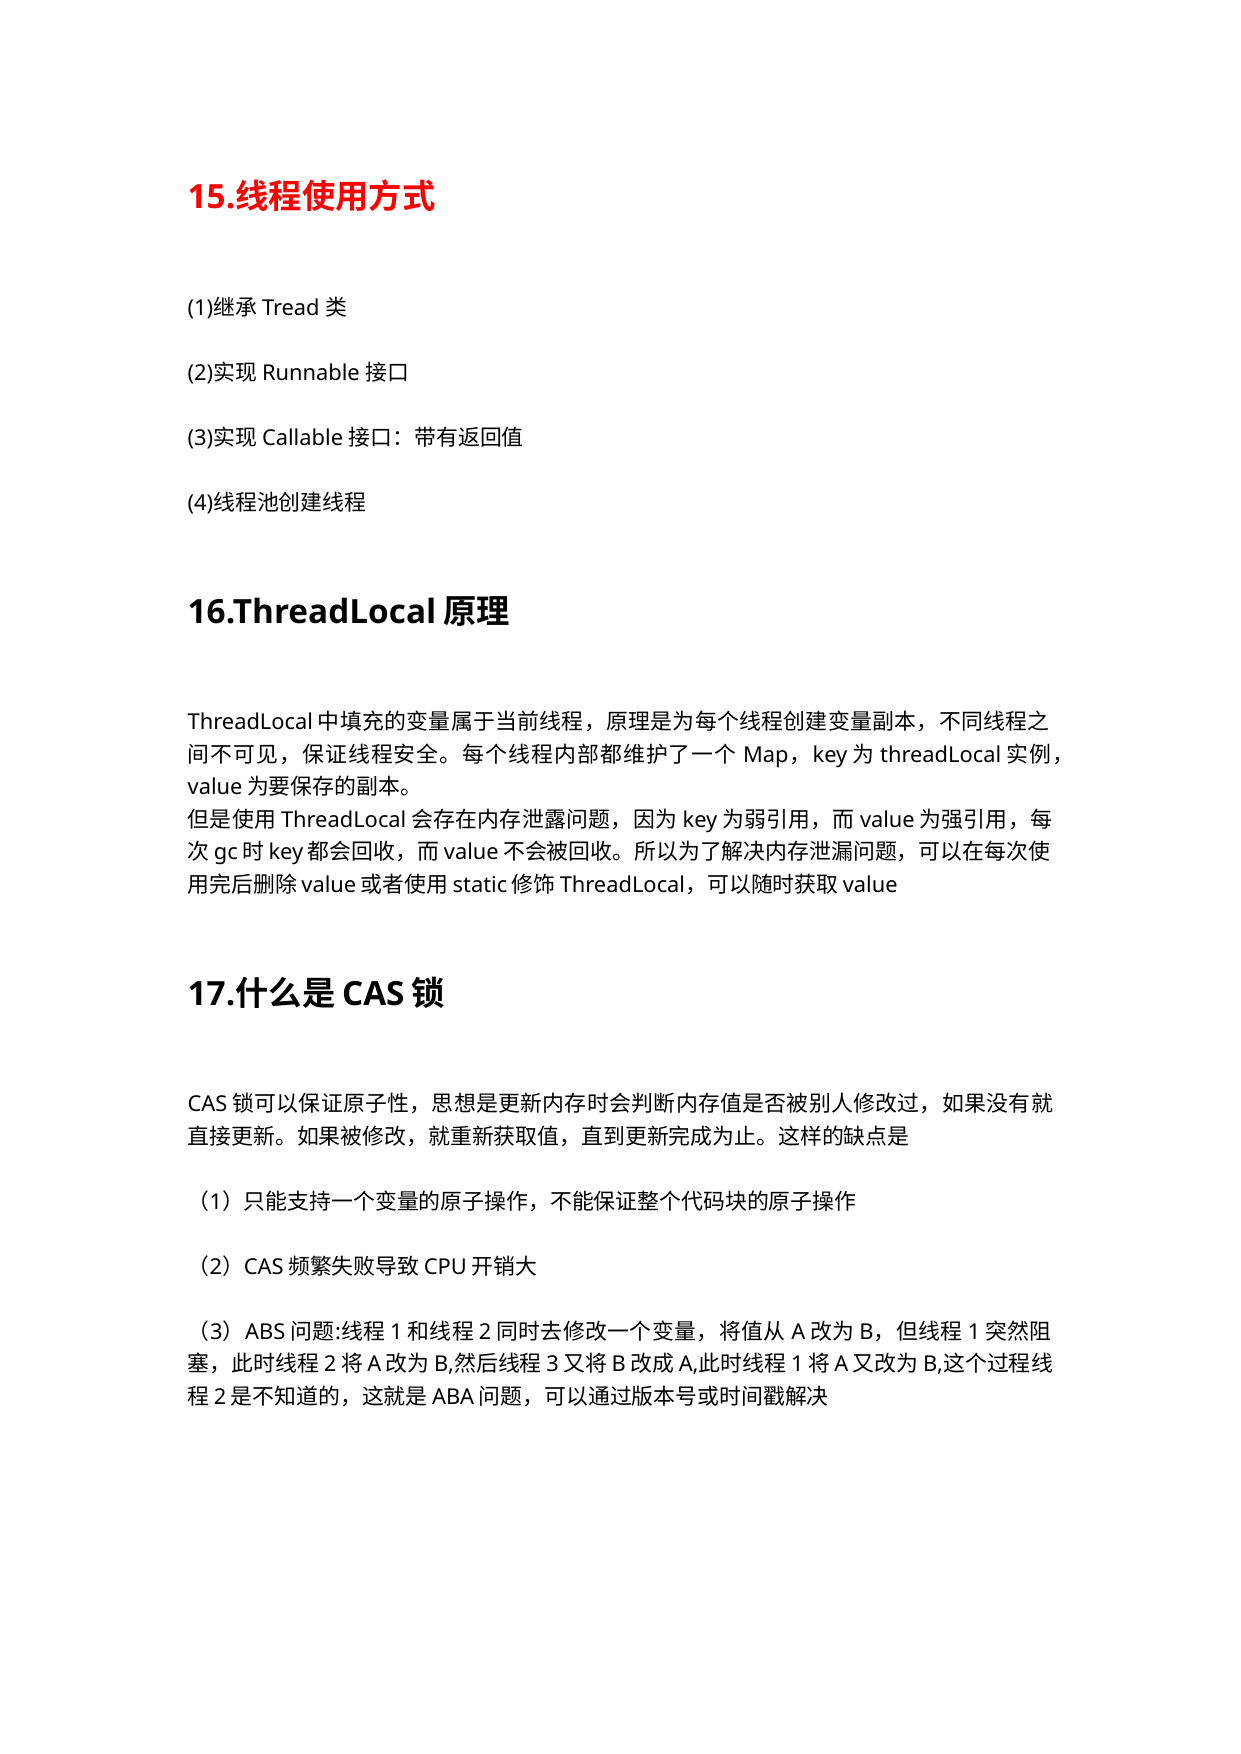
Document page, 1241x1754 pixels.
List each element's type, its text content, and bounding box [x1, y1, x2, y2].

subtitle 16.ThreadLocal原理 [187, 576, 1053, 641]
text (2)实现 Runnable 接口 [187, 354, 1053, 387]
text CAS锁可以保证原子性，思想是更新内存时会判断内存值是否被别人修改过，如果没有就直接更新。如果被修改，就重新获取值，直到更新完成为止。这样的缺点是 [187, 1086, 1053, 1151]
text (4)线程池创建线程 [187, 484, 1053, 517]
subtitle 17.什么是CAS锁 [187, 958, 1053, 1023]
text （1）只能支持一个变量的原子操作，不能保证整个代码块的原子操作 [187, 1183, 1053, 1216]
text (3)实现 Callable 接口：带有返回值 [187, 419, 1053, 452]
text （2）CAS频繁失败导致CPU开销大 [187, 1248, 1053, 1281]
text 但是使用ThreadLocal会存在内存泄露问题，因为key为弱引用，而value为强引用，每次gc时key都会回收，而value不会被回收。所以为了解决内存泄漏问题，可以在每次使用完后删除value或者使用static修饰ThreadLocal，可以随时获取value [187, 801, 1053, 899]
subtitle 15.线程使用方式 [187, 162, 1053, 227]
text ThreadLocal中填充的变量属于当前线程，原理是为每个线程创建变量副本，不同线程之间不可见，保证线程安全。每个线程内部都维护了一个Map，key为threadLocal实例，value为要保存的副本。 [187, 704, 1053, 801]
text （3）ABS问题:线程1和线程2同时去修改一个变量，将值从A改为B，但线程1突然阻塞，此时线程2将A改为B,然后线程3又将B改成A,此时线程1将A又改为B,这个过程线程2是不知道的，这就是ABA问题，可以通过版本号或时间戳解决 [187, 1313, 1053, 1411]
text (1)继承 Tread 类 [187, 289, 1053, 322]
